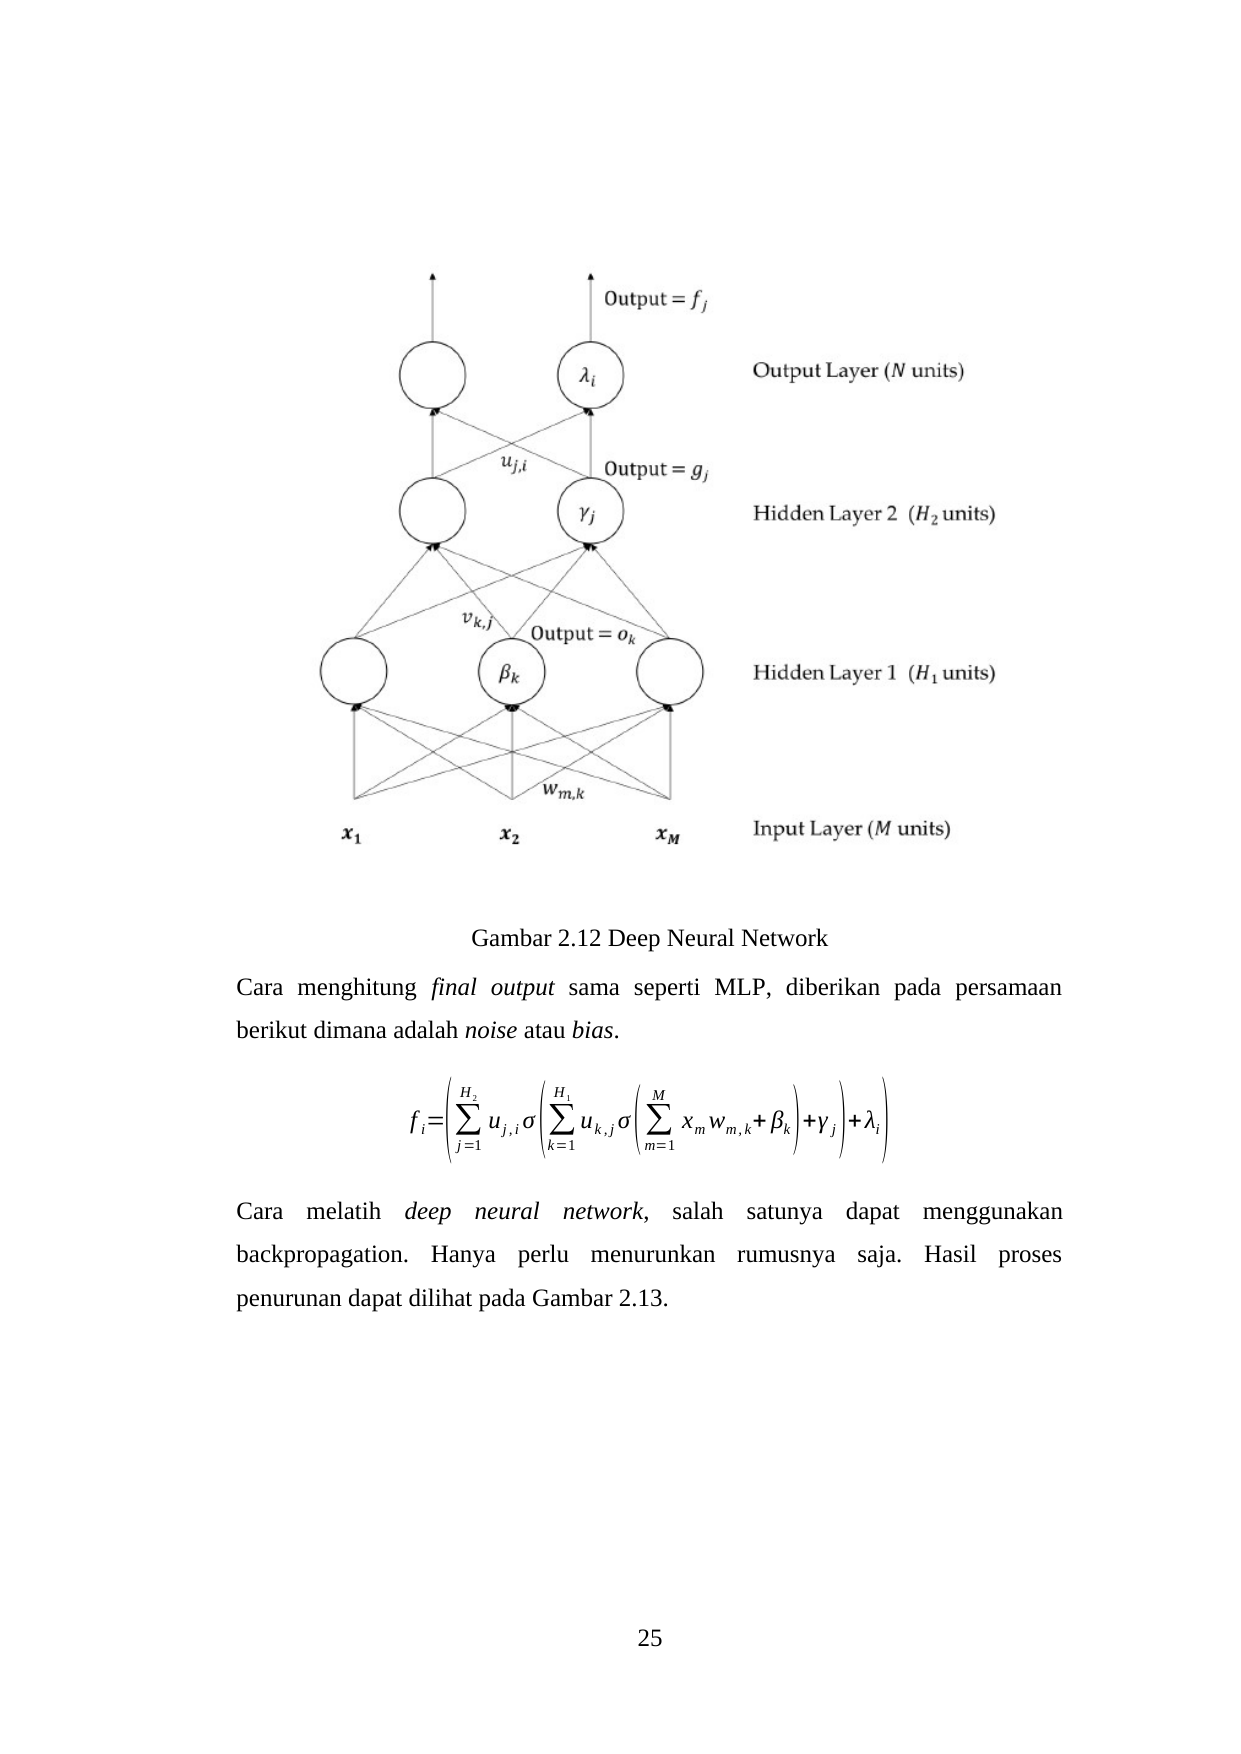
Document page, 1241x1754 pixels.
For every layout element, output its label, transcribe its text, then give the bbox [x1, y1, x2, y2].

text Gambar 2.12 Deep Neural Network [236, 923, 1063, 951]
picture [272, 236, 1027, 892]
text Cara melatih deep neural network, salah satunya dapat menggunakan backpropagation. Hanya perlu menurunkan rumusnya saja. Hasil proses penurunan dapat dilihat pada Gambar 2.13. [236, 1196, 1063, 1311]
text Cara menghitung final output sama seperti MLP, diberikan pada persamaan berikut dimana adalah noise atau bias. [236, 972, 1063, 1044]
